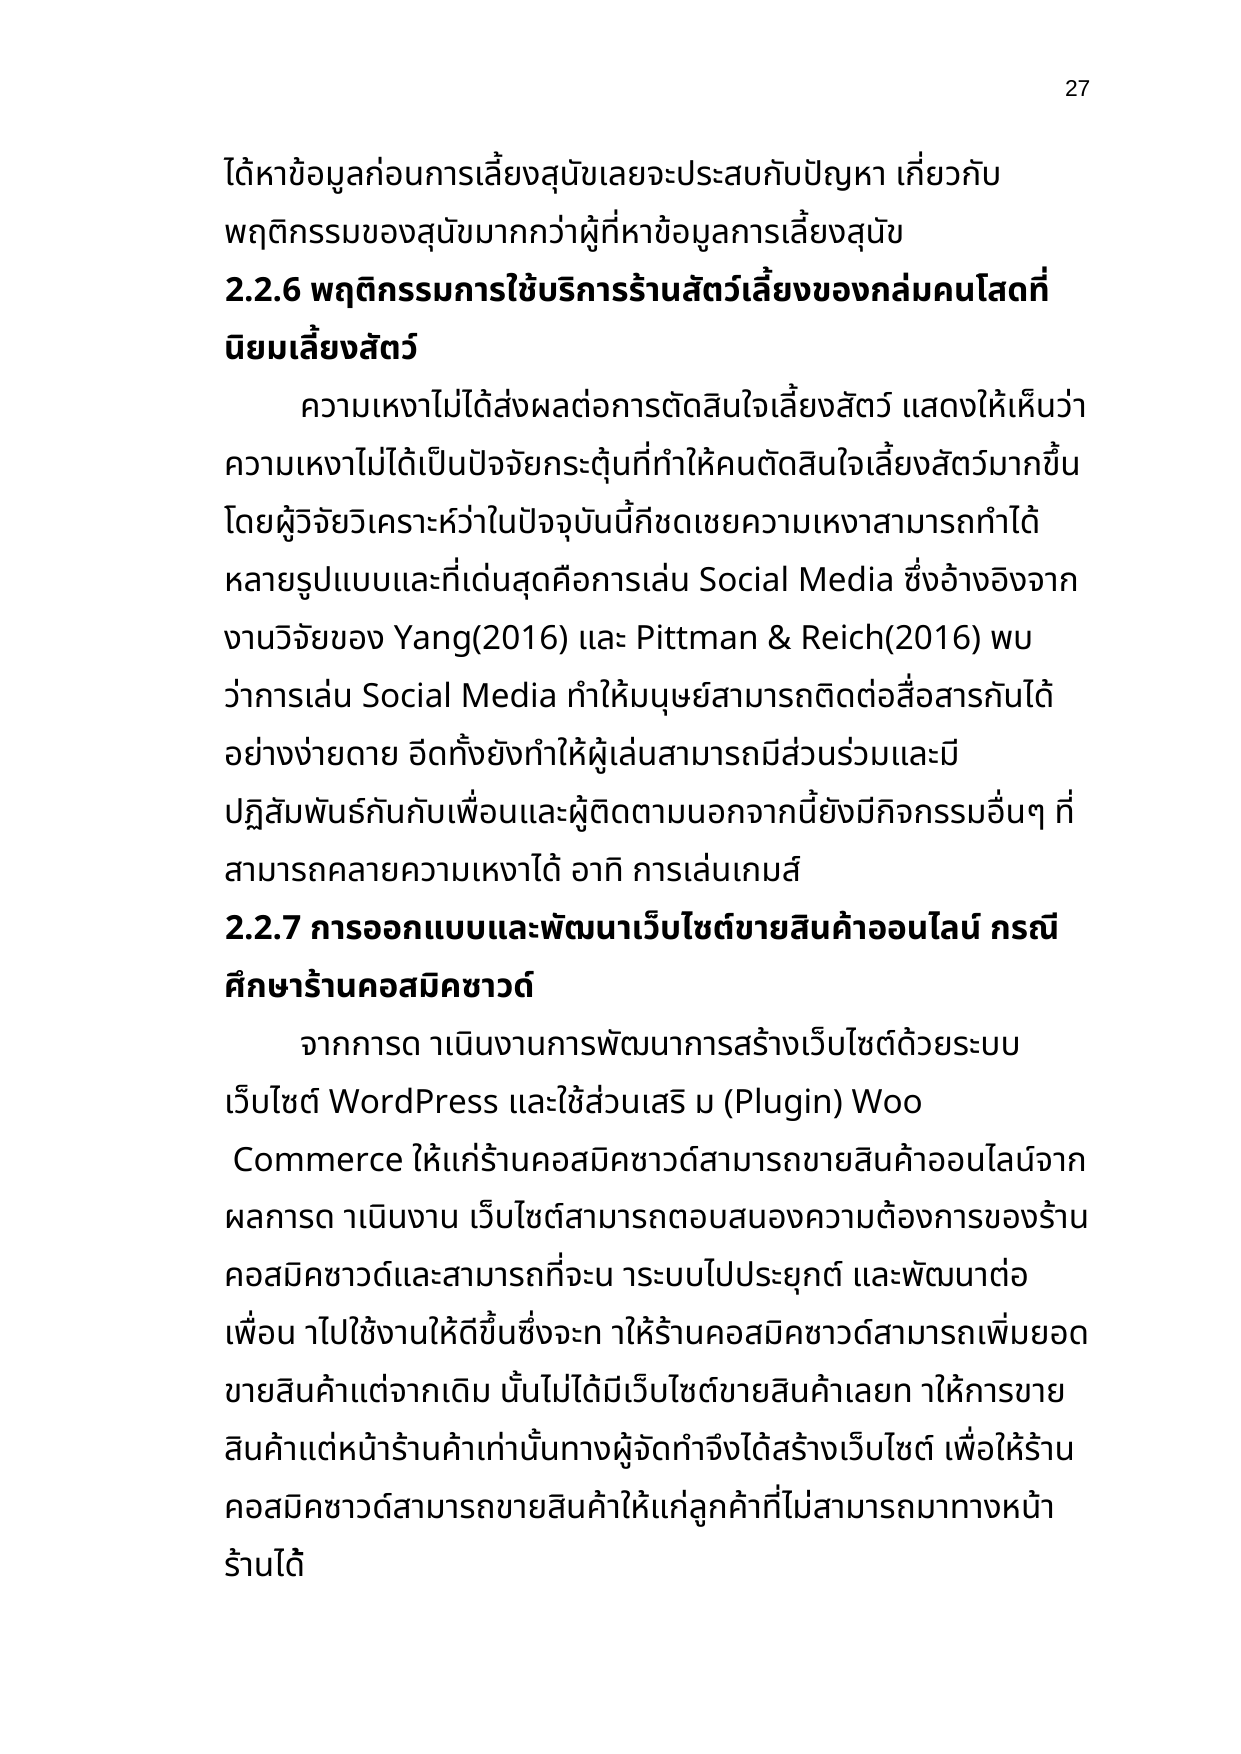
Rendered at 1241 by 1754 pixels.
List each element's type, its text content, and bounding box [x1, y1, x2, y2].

text ความเหงาไม่ได้ส่งผลต่อการตัดสินใจเลี้ยงสัตว์ แสดงให้เห็นว่าความเหงาไม่ได้เป็นปัจจัยกระตุ้นที่ทำให้คนตัดสินใจเลี้ยงสัตว์มากขึ้น โดยผู้วิจัยวิเคราะห์ว่าในปัจจุบันนี้กีชดเชยความเหงาสามารถทำได้หลายรูปแบบและที่เด่นสุดคือการเล่น Social Media ซึ่งอ้างอิงจากงานวิจัยของ Yang(2016) และ Pittman & Reich(2016) พบว่าการเล่น Social Media ทำให้มนุษย์สามารถติดต่อสื่อสารกันได้อย่างง่ายดาย อีดทั้งยังทำให้ผู้เล่นสามารถมีส่วนร่วมและมีปฏิสัมพันธ์กันกับเพื่อนและผู้ติดตามนอกจากนี้ยังมีกิจกรรมอื่นๆ ที่สามารถคลายความเหงาได้ อาทิ การเล่นเกมส์ [150, 382, 1090, 896]
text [150, 150, 1090, 258]
text 2.2.7 การออกแบบและพัฒนาเว็บไซต์ขายสินค้าออนไลน์ กรณีศึกษาร้านคอสมิคซาวด์ [150, 904, 1090, 1012]
text จากการด าเนินงานการพัฒนาการสร้างเว็บไซต์ด้วยระบบเว็บไซต์ WordPress และใช้ส่วนเสริ ม (Plugin) Woo Commerce ให้แก่ร้านคอสมิคซาวด์สามารถขายสินค้าออนไลน์จากผลการด าเนินงาน เว็บไซต์สามารถตอบสนองความต้องการของร้านคอสมิคซาวด์และสามารถที่จะน าระบบไปประยุกต์ และพัฒนาต่อเพื่อน าไปใช้งานให้ดีขึ้นซึ่งจะท าให้ร้านคอสมิคซาวด์สามารถเพิ่มยอดขายสินค้าแต่จากเดิม นั้นไม่ได้มีเว็บไซต์ขายสินค้าเลยท าให้การขายสินค้าแต่หน้าร้านค้าเท่านั้นทางผู้จัดทำจึงได้สร้างเว็บไซต์ เพื่อให้ร้านคอสมิคซาวด์สามารถขายสินค้าให้แก่ลูกค้าที่ไม่สามารถมาทางหน้าร้านได้ [150, 1020, 1090, 1591]
text 2.2.6 พฤติกรรมการใช้บริการร้านสัตว์เลี้ยงของกล่มคนโสดที่นิยมเลี้ยงสัตว์ [150, 266, 1090, 374]
